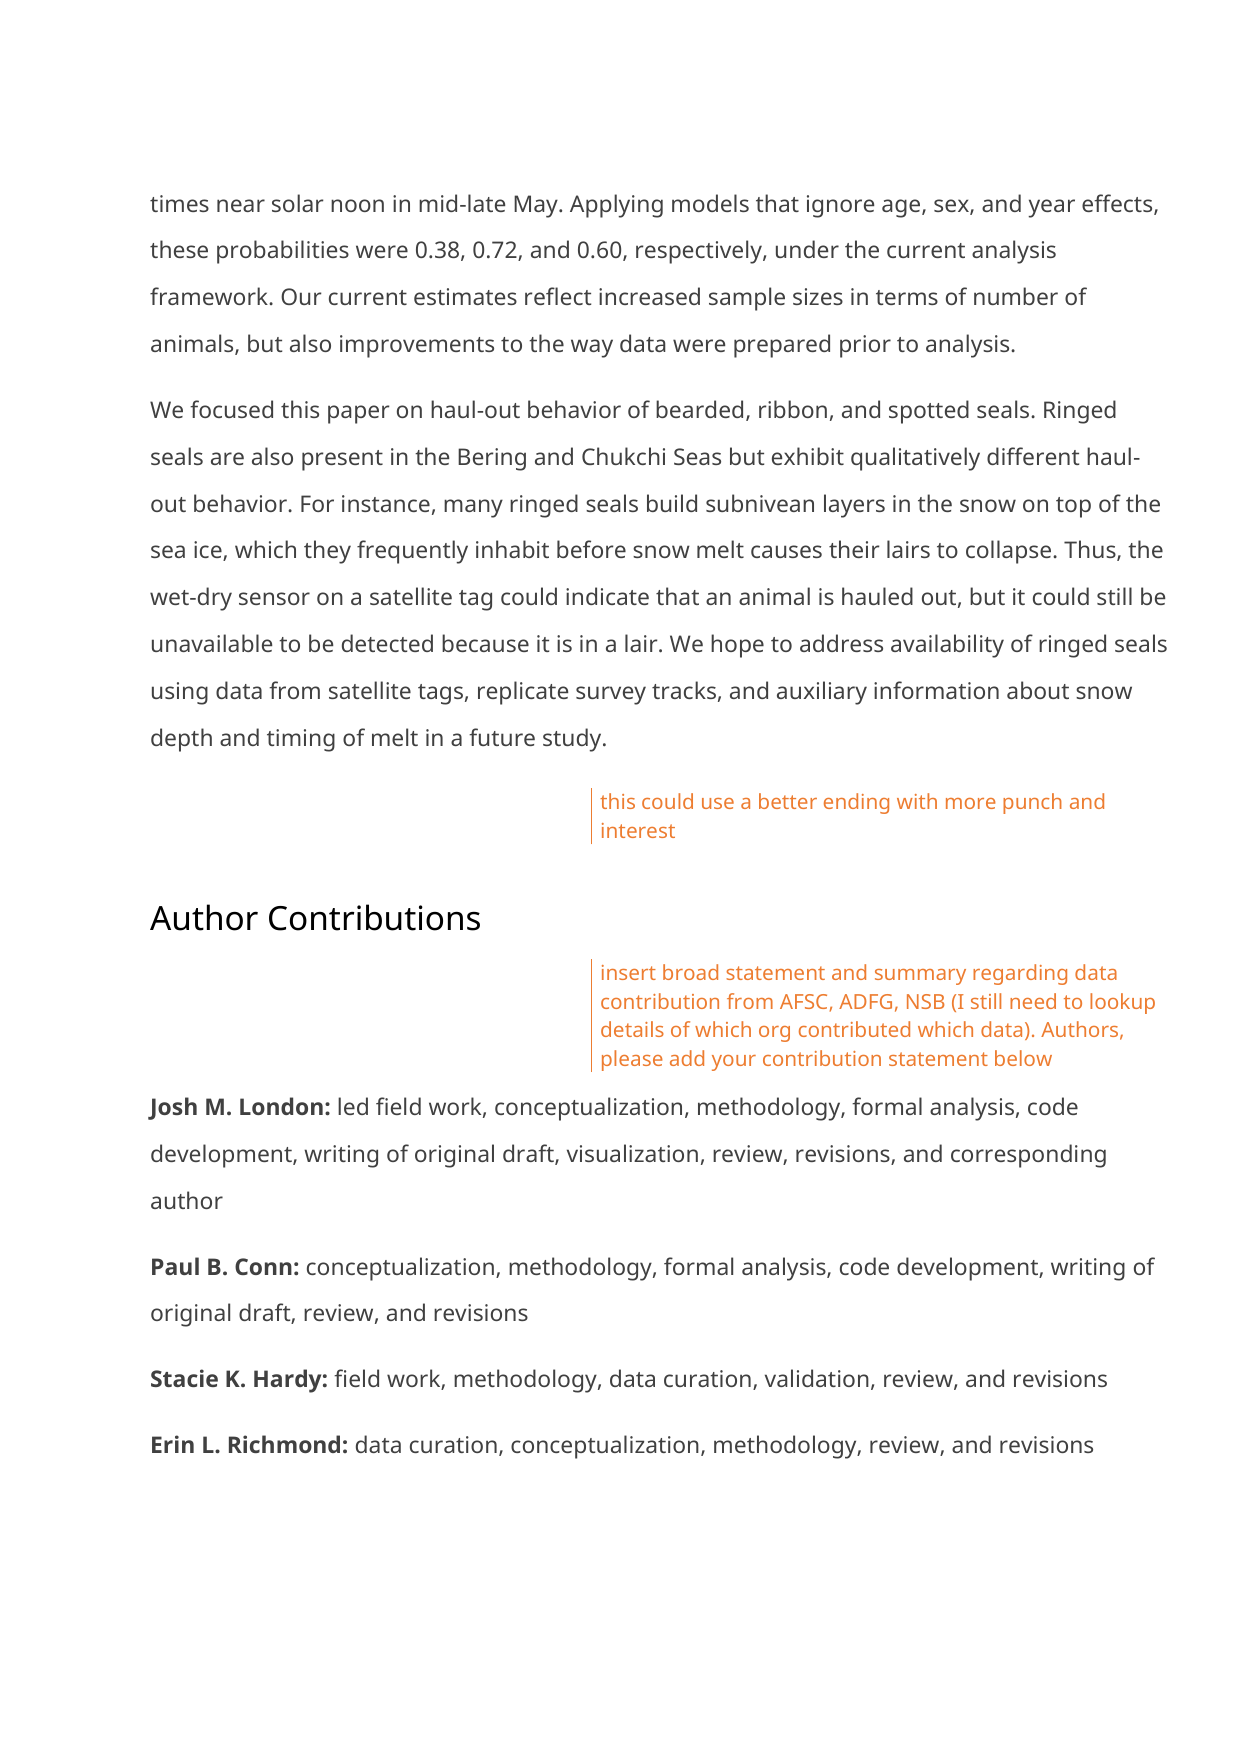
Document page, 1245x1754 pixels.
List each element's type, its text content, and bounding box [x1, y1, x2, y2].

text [150, 187, 1170, 359]
subtitle Author Contributions [150, 894, 1170, 940]
text this could use a better ending with more punch and interest [591, 787, 1170, 844]
text Erin L. Richmond: data curation, conceptualization, methodology, review, and revisions [150, 1428, 1170, 1460]
text insert broad statement and summary regarding data contribution from AFSC, ADFG, NSB (I still need to lookup details of which org contributed which data). Authors, please add your contribution statement below [591, 958, 1170, 1072]
text Josh M. London: led field work, conceptualization, methodology, formal analysis, code development, writing of original draft, visualization, review, revisions, and corresponding author [150, 1091, 1170, 1216]
text We focused this paper on haul-out behavior of bearded, ribbon, and spotted seals. Ringed seals are also present in the Bering and Chukchi Seas but exhibit qualitatively different haul-out behavior. For instance, many ringed seals build subnivean layers in the snow on top of the sea ice, which they frequently inhabit before snow melt causes their lairs to collapse. Thus, the wet-dry sensor on a satellite tag could indicate that an animal is hauled out, but it could still be unavailable to be detected because it is in a lair. We hope to address availability of ringed seals using data from satellite tags, replicate survey tracks, and auxiliary information about snow depth and timing of melt in a future study. [150, 394, 1170, 753]
text Paul B. Conn: conceptualization, methodology, formal analysis, code development, writing of original draft, review, and revisions [150, 1250, 1170, 1328]
text Stacie K. Hardy: field work, methodology, data curation, validation, review, and revisions [150, 1363, 1170, 1394]
